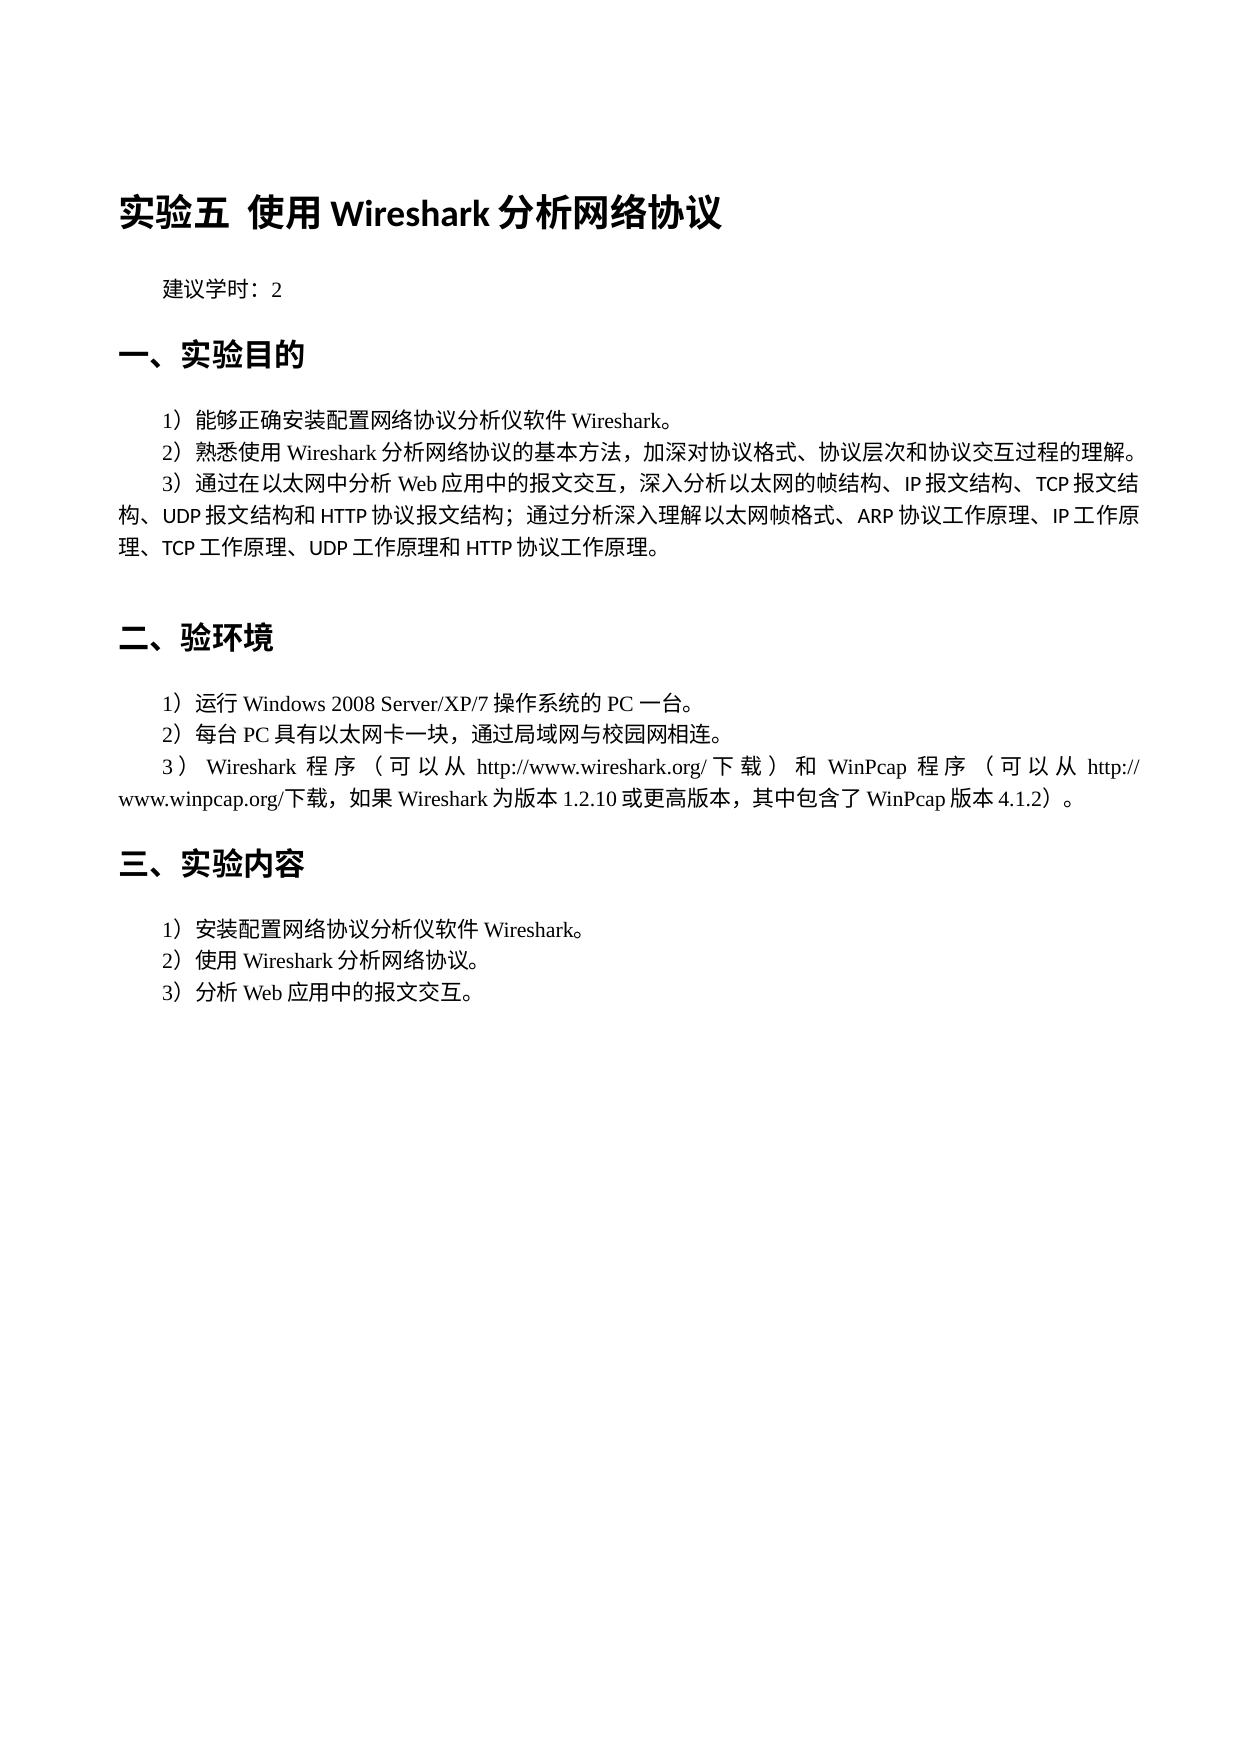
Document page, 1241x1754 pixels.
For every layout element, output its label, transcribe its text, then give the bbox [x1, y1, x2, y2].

text 3）分析Web应用中的报文交互。 [118, 975, 1140, 1007]
text 建议学时：2 [118, 272, 1140, 303]
text 2）熟悉使用Wireshark分析网络协议的基本方法，加深对协议格式、协议层次和协议交互过程的理解。 [118, 434, 1140, 466]
text 1）运行Windows 2008 Server/XP/7操作系统的PC 一台。 [118, 686, 1140, 717]
subtitle 三、实验内容 [118, 839, 1140, 885]
text 3）通过在以太网中分析Web应用中的报文交互，深入分析以太网的帧结构、IP报文结构、TCP报文结构、UDP报文结构和HTTP协议报文结构；通过分析深入理解以太网帧格式、ARP协议工作原理、IP工作原理、TCP工作原理、UDP工作原理和HTTP协议工作原理。 [118, 466, 1140, 561]
text 1）能够正确安装配置网络协议分析仪软件Wireshark。 [118, 403, 1140, 434]
subtitle 一、实验目的 [118, 331, 1140, 376]
subtitle 实验五 使用Wireshark分析网络协议 [118, 183, 1140, 237]
text 2）使用Wireshark分析网络协议。 [118, 943, 1140, 975]
text 2）每台PC具有以太网卡一块，通过局域网与校园网相连。 [118, 717, 1140, 749]
subtitle 二、验环境 [118, 613, 1140, 659]
text 3）Wireshark程序（可以从http://www.wireshark.org/下载）和WinPcap程序（可以从http://www.winpcap.org/下载，如果Wireshark为版本或更高版本，其中包含了WinPcap版本4.1.2）。 [118, 749, 1140, 812]
text 1）安装配置网络协议分析仪软件Wireshark。 [118, 912, 1140, 943]
